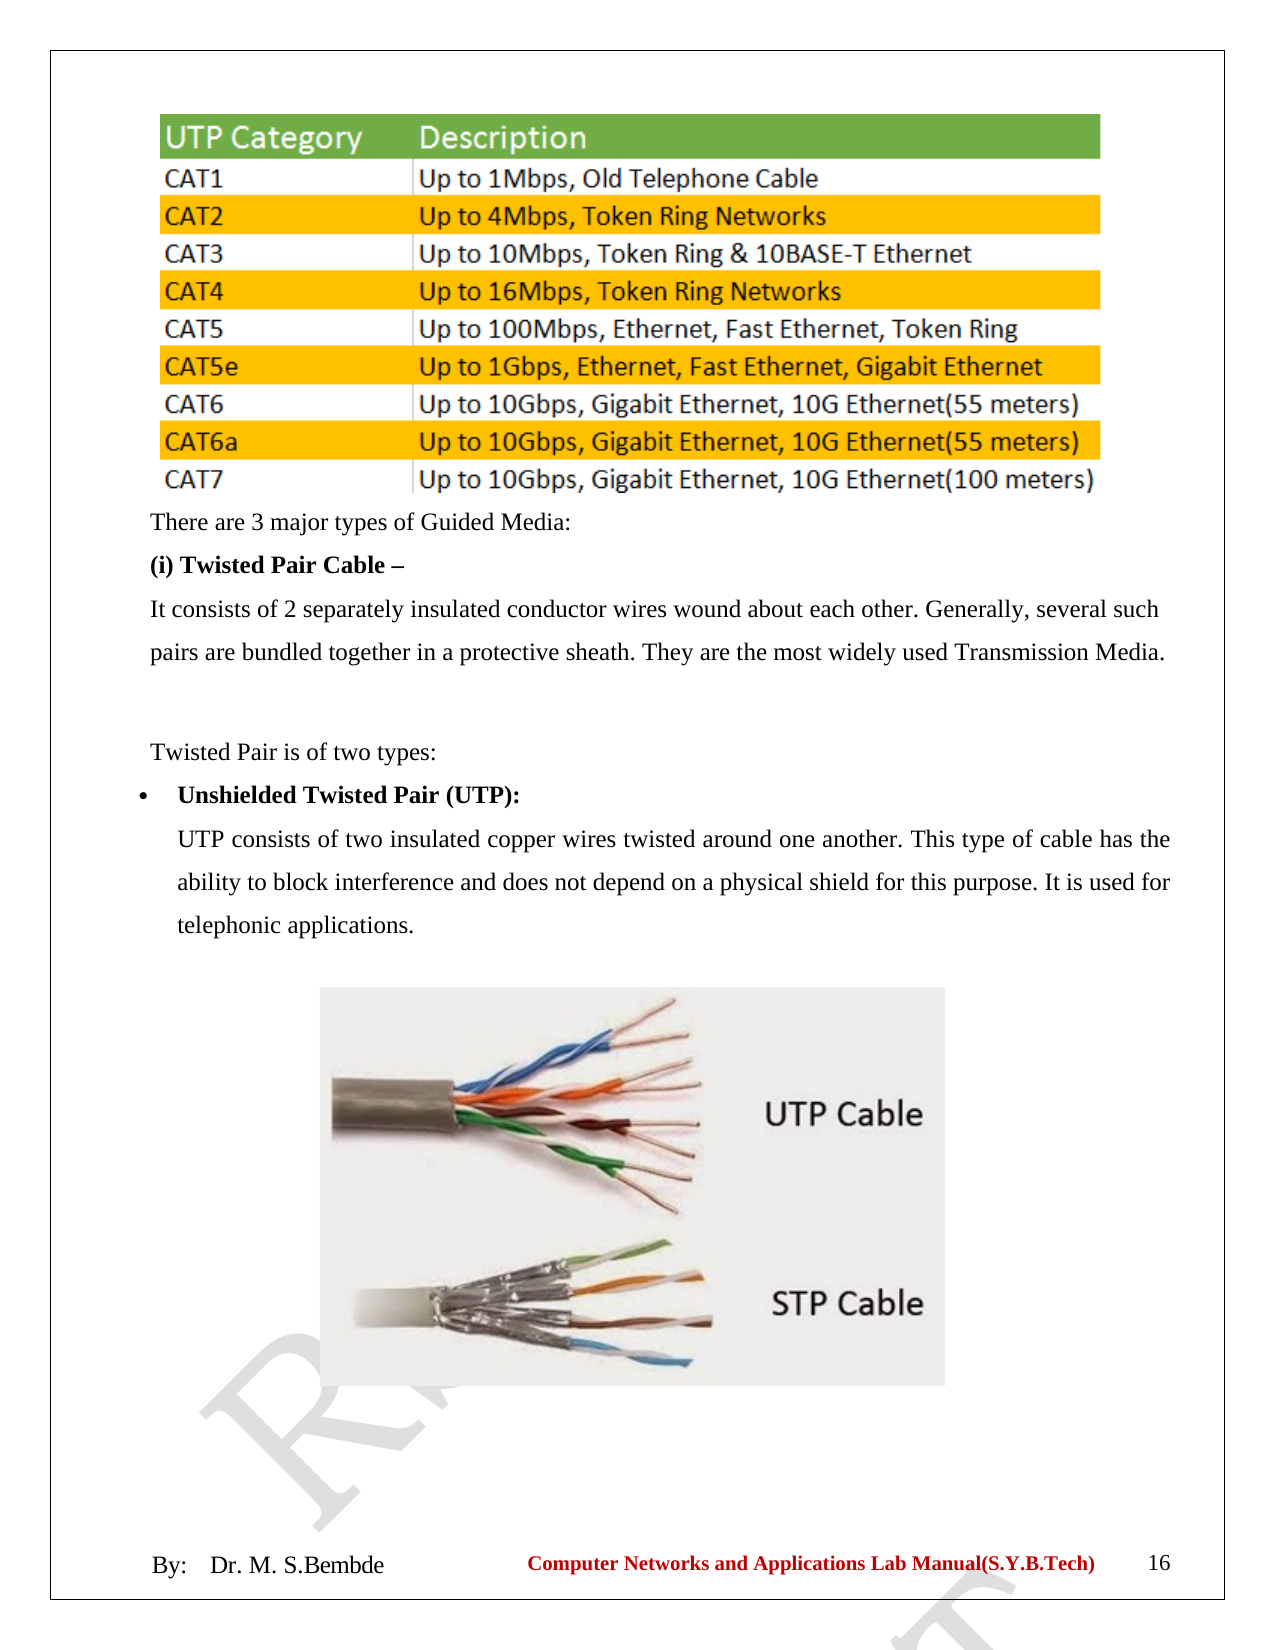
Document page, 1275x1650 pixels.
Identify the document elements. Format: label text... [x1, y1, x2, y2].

picture [160, 114, 1101, 493]
text Twisted Pair is of two types: [150, 737, 1073, 766]
picture [319, 987, 945, 1386]
text (i) Twisted Pair Cable – It consists of 2 separately insulated conductor wires wound about each other. Generally, several such pairs are bundled together in a protective sheath. They are the most widely used Transmission Media. [150, 551, 1172, 666]
text UTP consists of two insulated copper wires twisted around one another. This type of cable has the ability to block interference and does not depend on a physical shield for this purpose. It is used for telephonic applications. [177, 824, 1172, 939]
list Unshielded Twisted Pair (UTP): [139, 781, 1172, 809]
